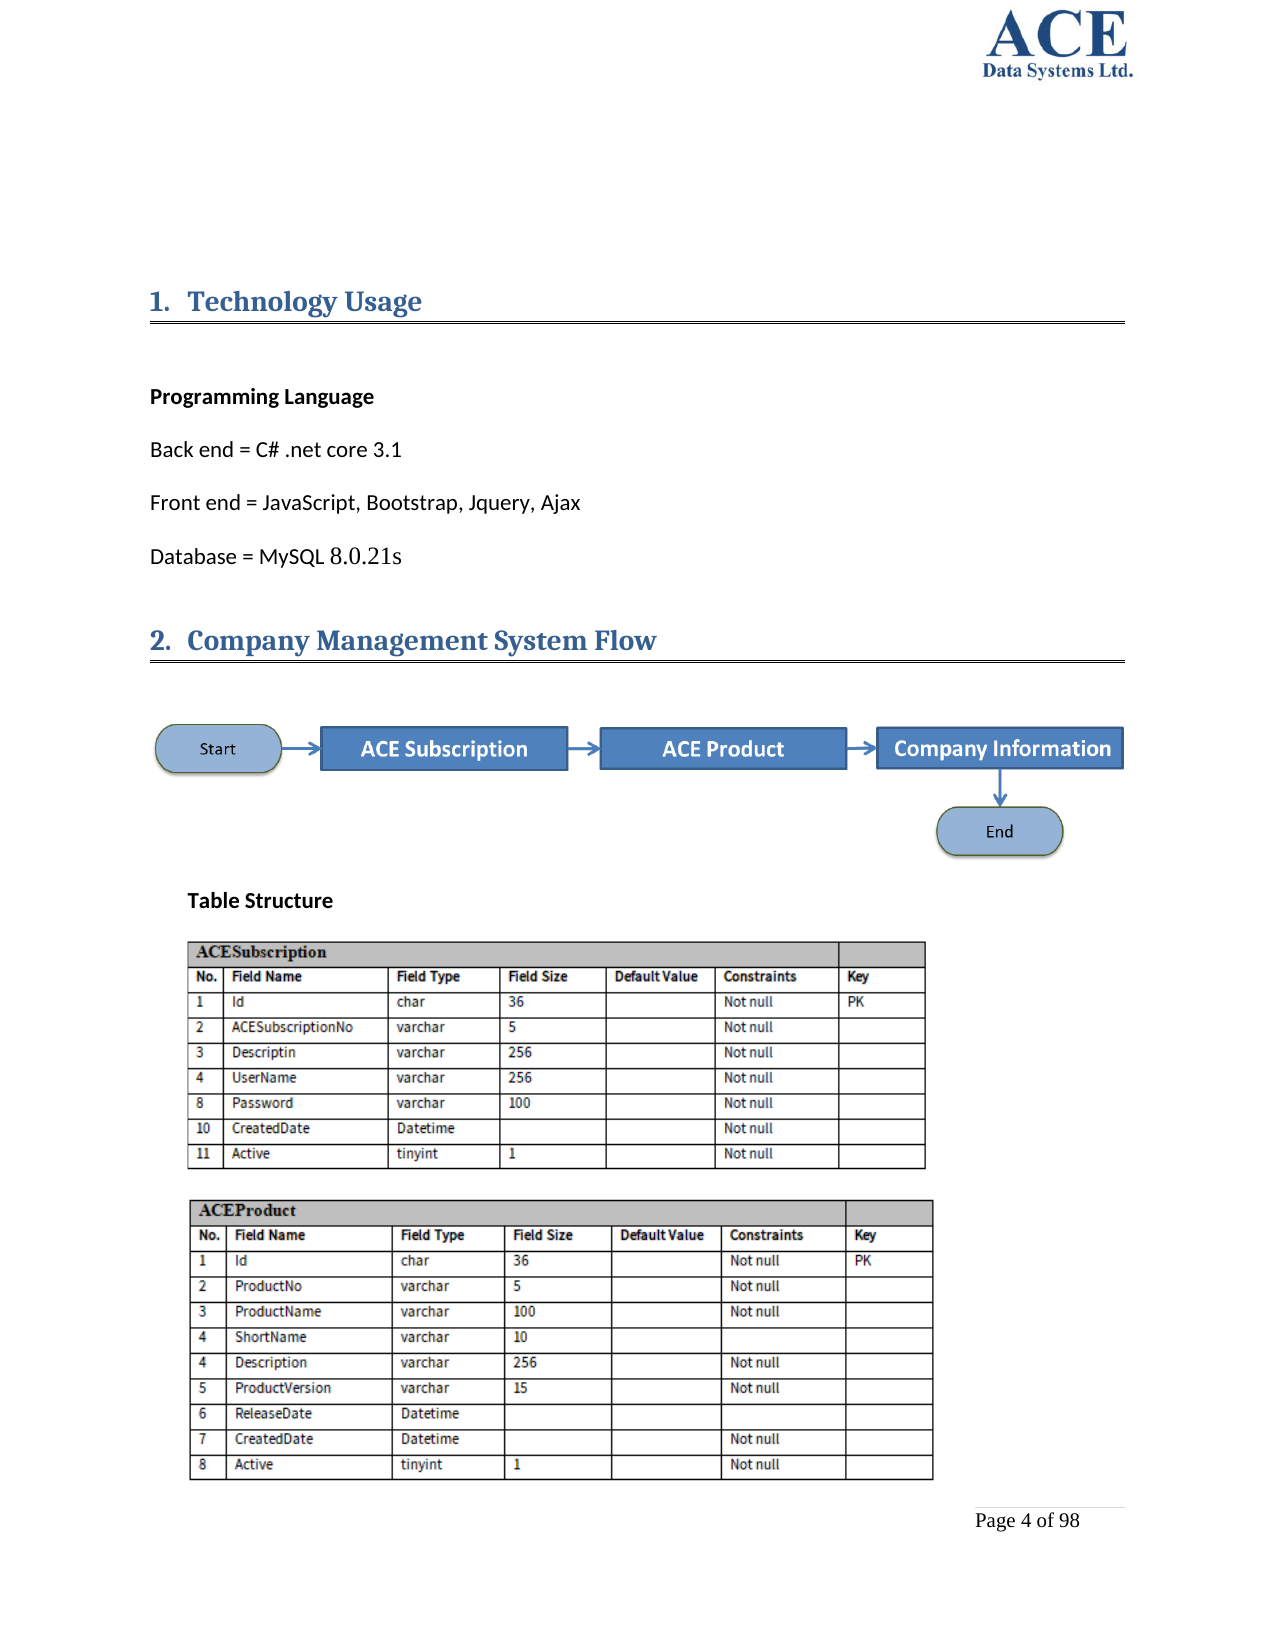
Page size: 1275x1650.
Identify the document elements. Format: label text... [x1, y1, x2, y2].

picture [187, 1196, 935, 1483]
picture [975, 0, 1141, 87]
picture [150, 721, 1125, 862]
subtitle Technology Usage [150, 285, 1125, 321]
text Database = MySQL 8.0.21s [150, 541, 1125, 570]
text Table Structure [187, 886, 1125, 914]
text Back end = C# .net core 3.1 [150, 435, 1125, 463]
picture [187, 939, 929, 1172]
subtitle Company Management System Flow [150, 624, 1125, 660]
text Front end = JavaScript, Bootstrap, Jquery, Ajax [150, 488, 1125, 516]
text Programming Language [150, 382, 1125, 410]
